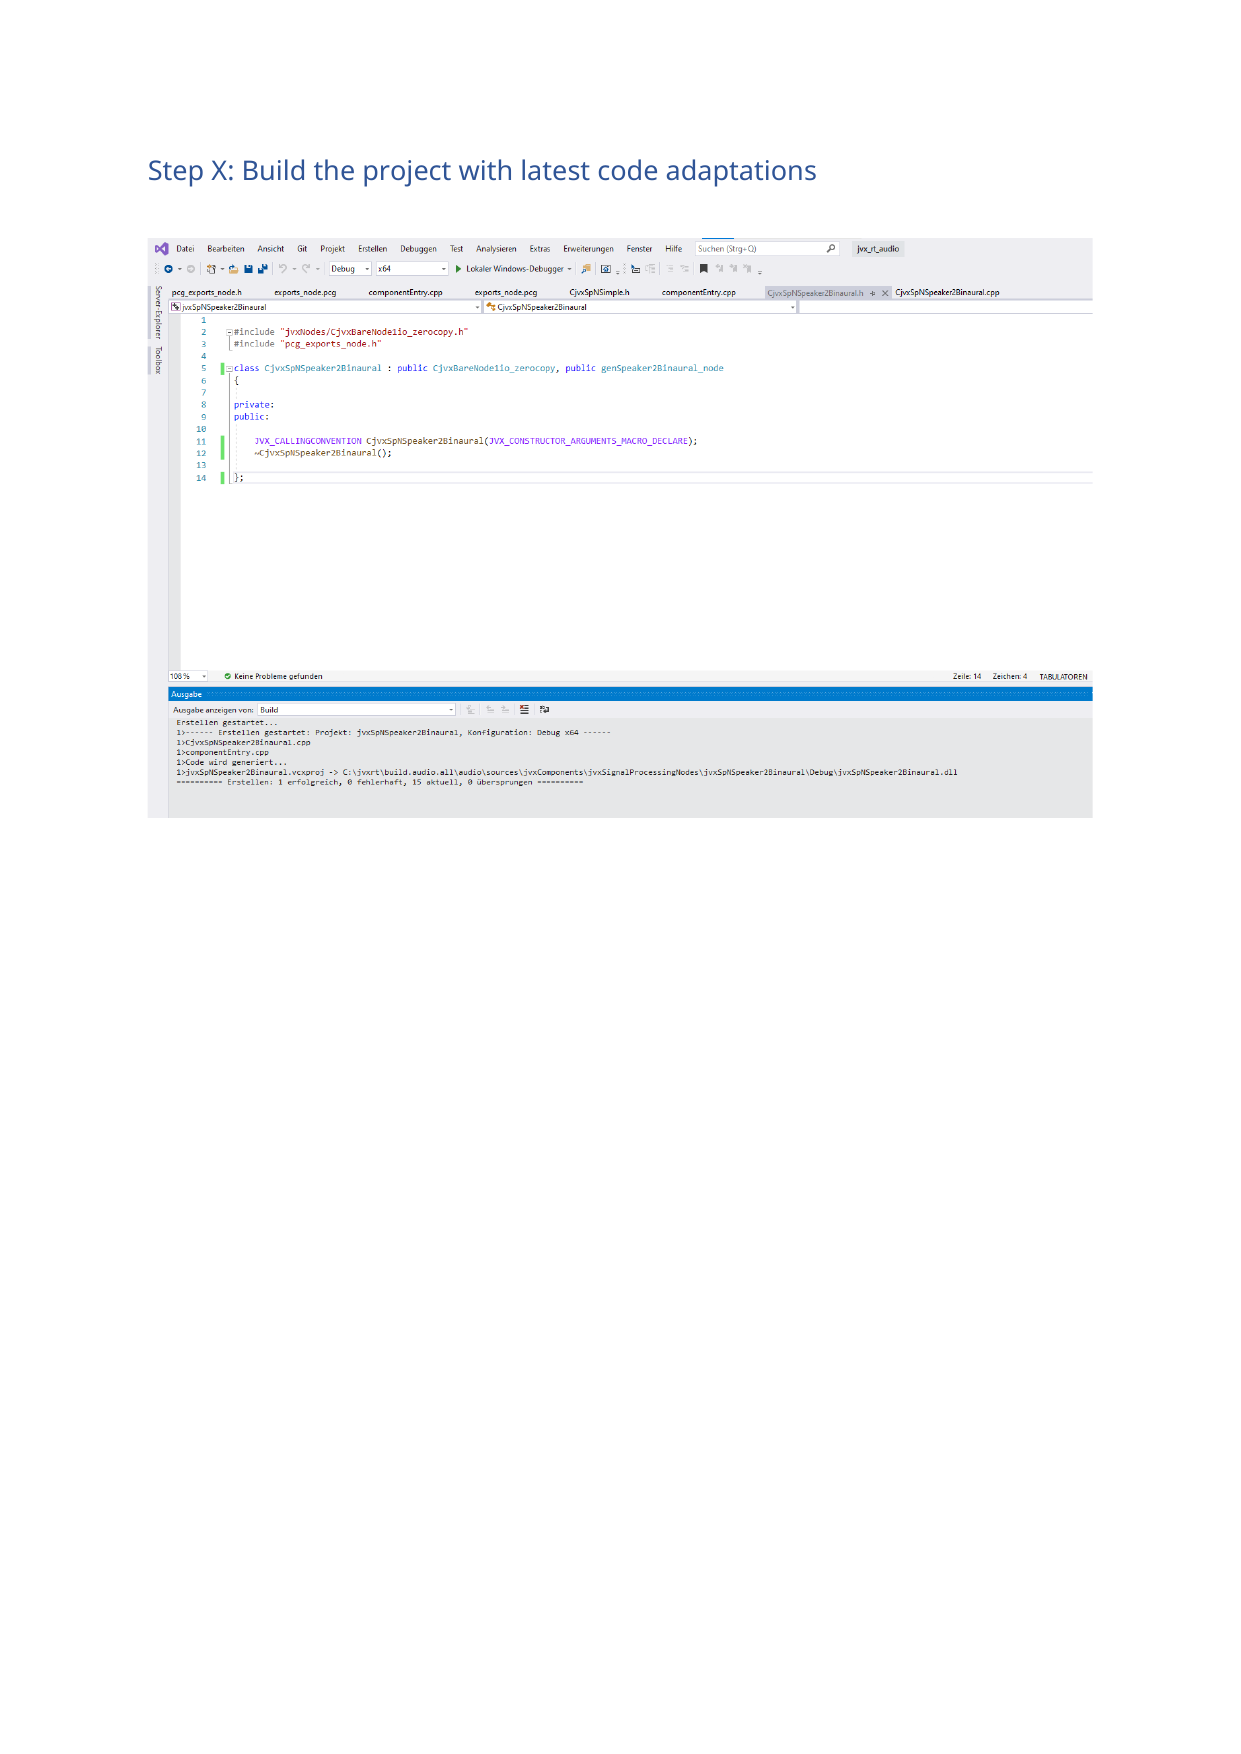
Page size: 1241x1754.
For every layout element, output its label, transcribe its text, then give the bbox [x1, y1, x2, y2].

picture [147, 238, 1093, 818]
subtitle Step X: Build the project with latest code adaptations [148, 152, 1093, 189]
